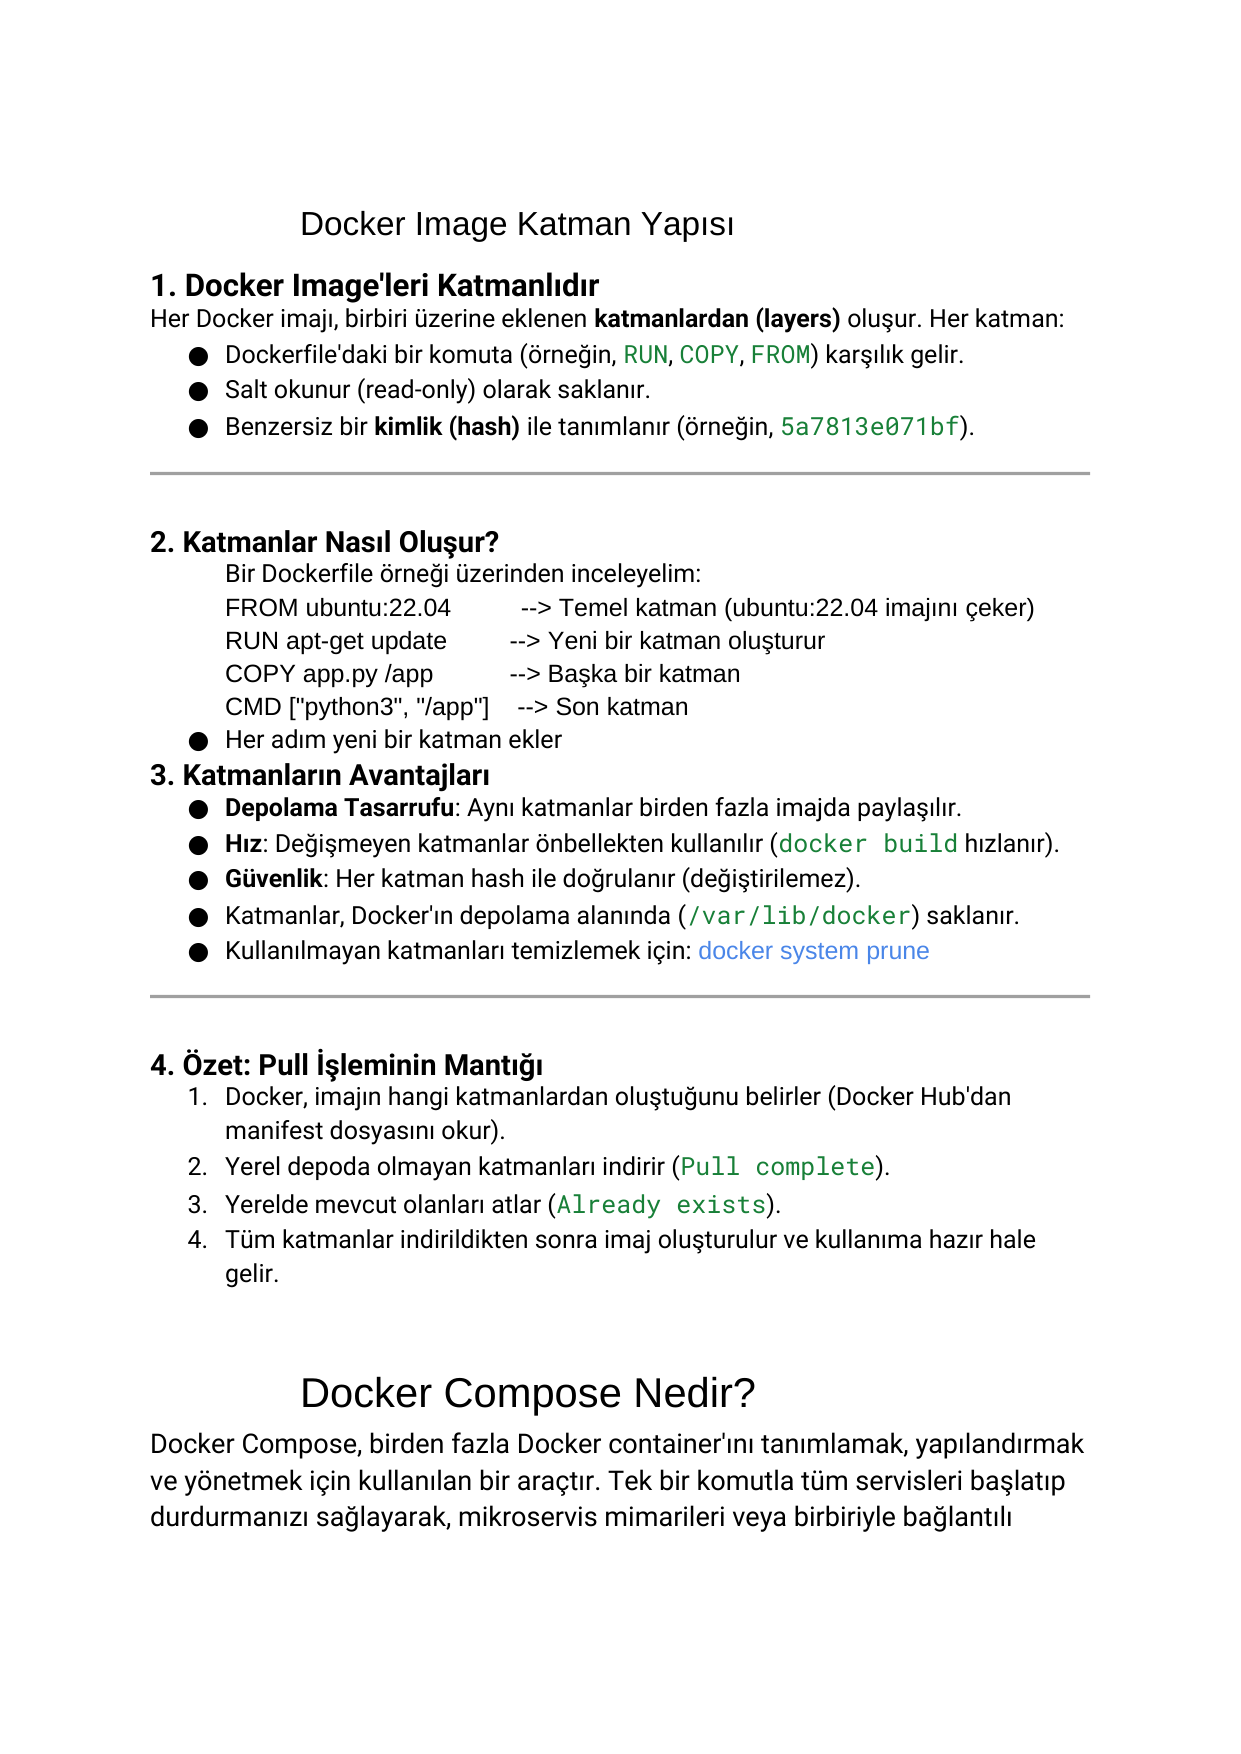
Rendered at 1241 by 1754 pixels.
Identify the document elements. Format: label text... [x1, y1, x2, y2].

text FROM ubuntu:22.04 --> Temel katman (ubuntu:22.04 imajını çeker) [150, 593, 1090, 622]
text Her Docker imajı, birbiri üzerine eklenen katmanlardan (layers) oluşur. Her katman: [150, 304, 1090, 333]
list Depolama Tasarrufu: Aynı katmanlar birden fazla imajda paylaşılır. [187, 793, 1090, 822]
text CMD ["python3", "/app"] --> Son katman [150, 692, 1090, 721]
subtitle Docker Compose Nedir? [225, 1368, 1090, 1416]
text COPY app.py /app --> Başka bir katman [150, 659, 1090, 688]
subtitle 2. Katmanlar Nasıl Oluşur? [150, 525, 1090, 559]
list Tüm katmanlar indirildikten sonra imaj oluşturulur ve kullanıma hazır hale gelir. [187, 1225, 1090, 1288]
subtitle 4. Özet: Pull İşleminin Mantığı [150, 1048, 1090, 1082]
list Salt okunur (read-only) olarak saklanır. [187, 375, 1090, 405]
list Güvenlik: Her katman hash ile doğrulanır (değiştirilemez). [187, 864, 1090, 894]
text RUN apt-get update --> Yeni bir katman oluşturur [150, 626, 1090, 655]
subtitle 3. Katmanların Avantajları [150, 759, 1090, 793]
list Her adım yeni bir katman ekler [187, 725, 1090, 754]
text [150, 1428, 1090, 1533]
list Hız: Değişmeyen katmanlar önbellekten kullanılır (docker build hızlanır). [187, 827, 1090, 859]
list Katmanlar, Docker'ın depolama alanında (/var/lib/docker) saklanır. [187, 898, 1090, 931]
list Yerel depoda olmayan katmanları indirir (Pull complete). [187, 1149, 1090, 1183]
text Bir Dockerfile örneği üzerinden inceleyelim: [150, 559, 1090, 589]
list Dockerfile'daki bir komuta (örneğin, RUN, COPY, FROM) karşılık gelir. [187, 337, 1090, 371]
list Docker, imajın hangi katmanlardan oluştuğunu belirler (Docker Hub'dan manifest dosyasını okur). [187, 1082, 1090, 1145]
list Benzersiz bir kimlik (hash) ile tanımlanır (örneğin, 5a7813e071bf). [187, 409, 1090, 442]
list Kullanılmayan katmanları temizlemek için: docker system prune [187, 936, 1090, 966]
list Yerelde mevcut olanları atlar (Already exists). [187, 1187, 1090, 1221]
subtitle Docker Image Katman Yapısı [225, 204, 1090, 242]
subtitle 1. Docker Image'leri Katmanlıdır [150, 267, 1090, 304]
